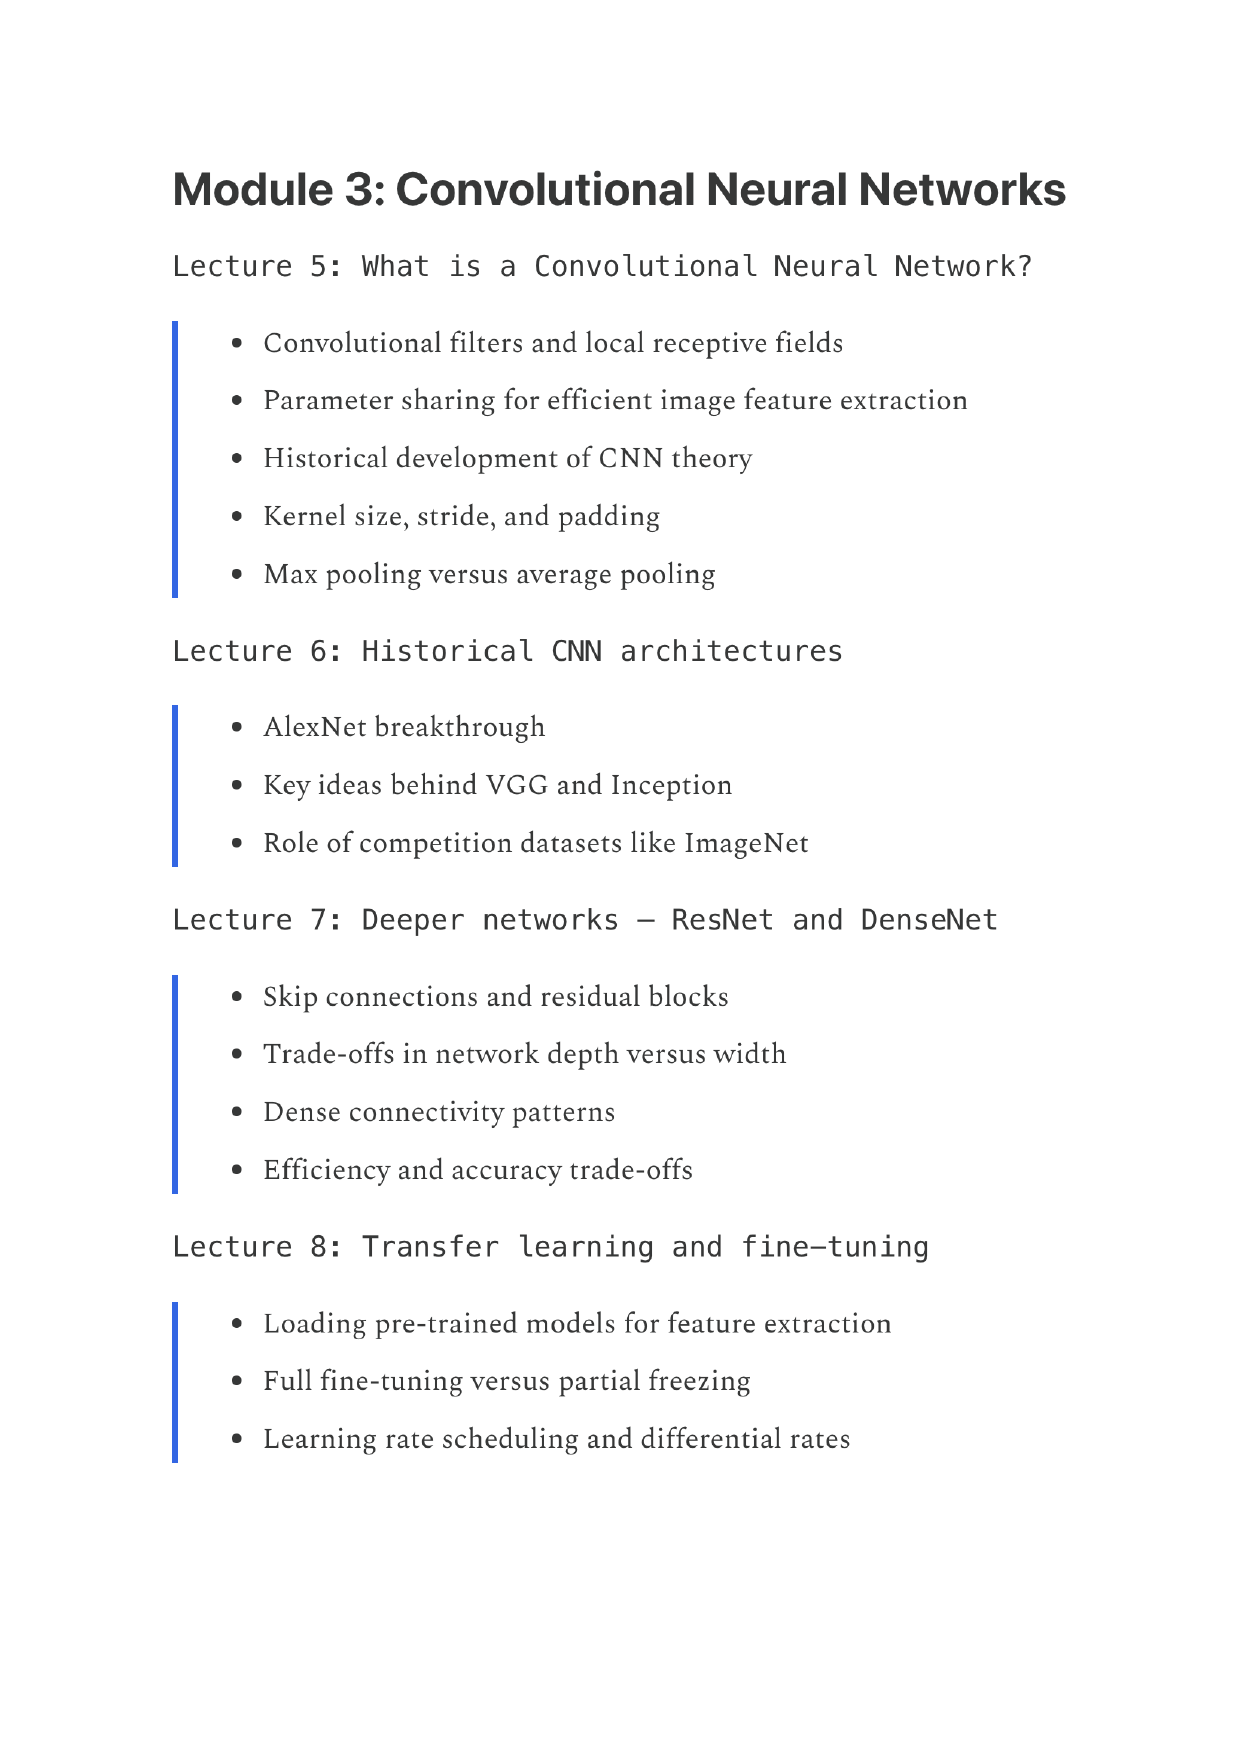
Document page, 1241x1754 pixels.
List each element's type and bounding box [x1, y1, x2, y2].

picture [150, 150, 1091, 1479]
